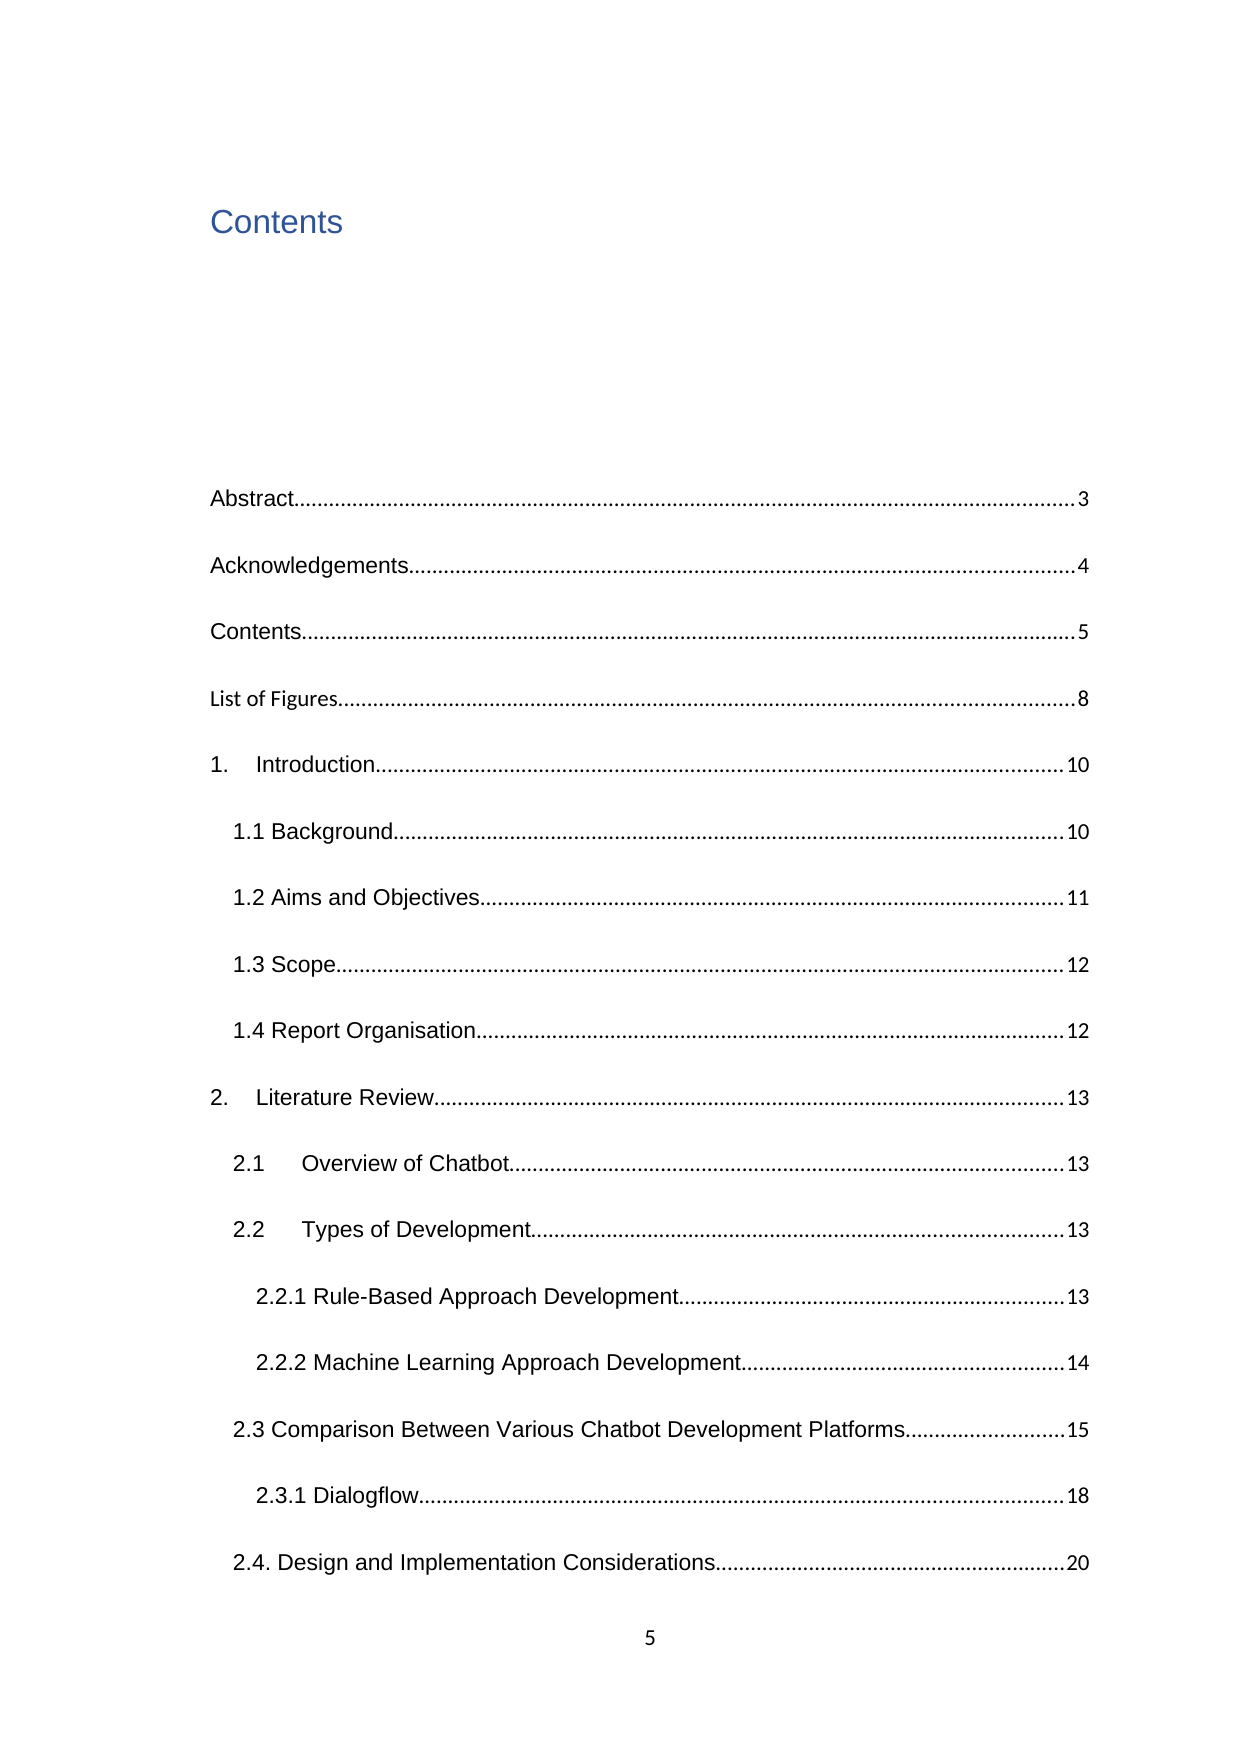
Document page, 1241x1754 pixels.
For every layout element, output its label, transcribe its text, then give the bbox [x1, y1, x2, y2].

subtitle Contents [210, 202, 1090, 241]
